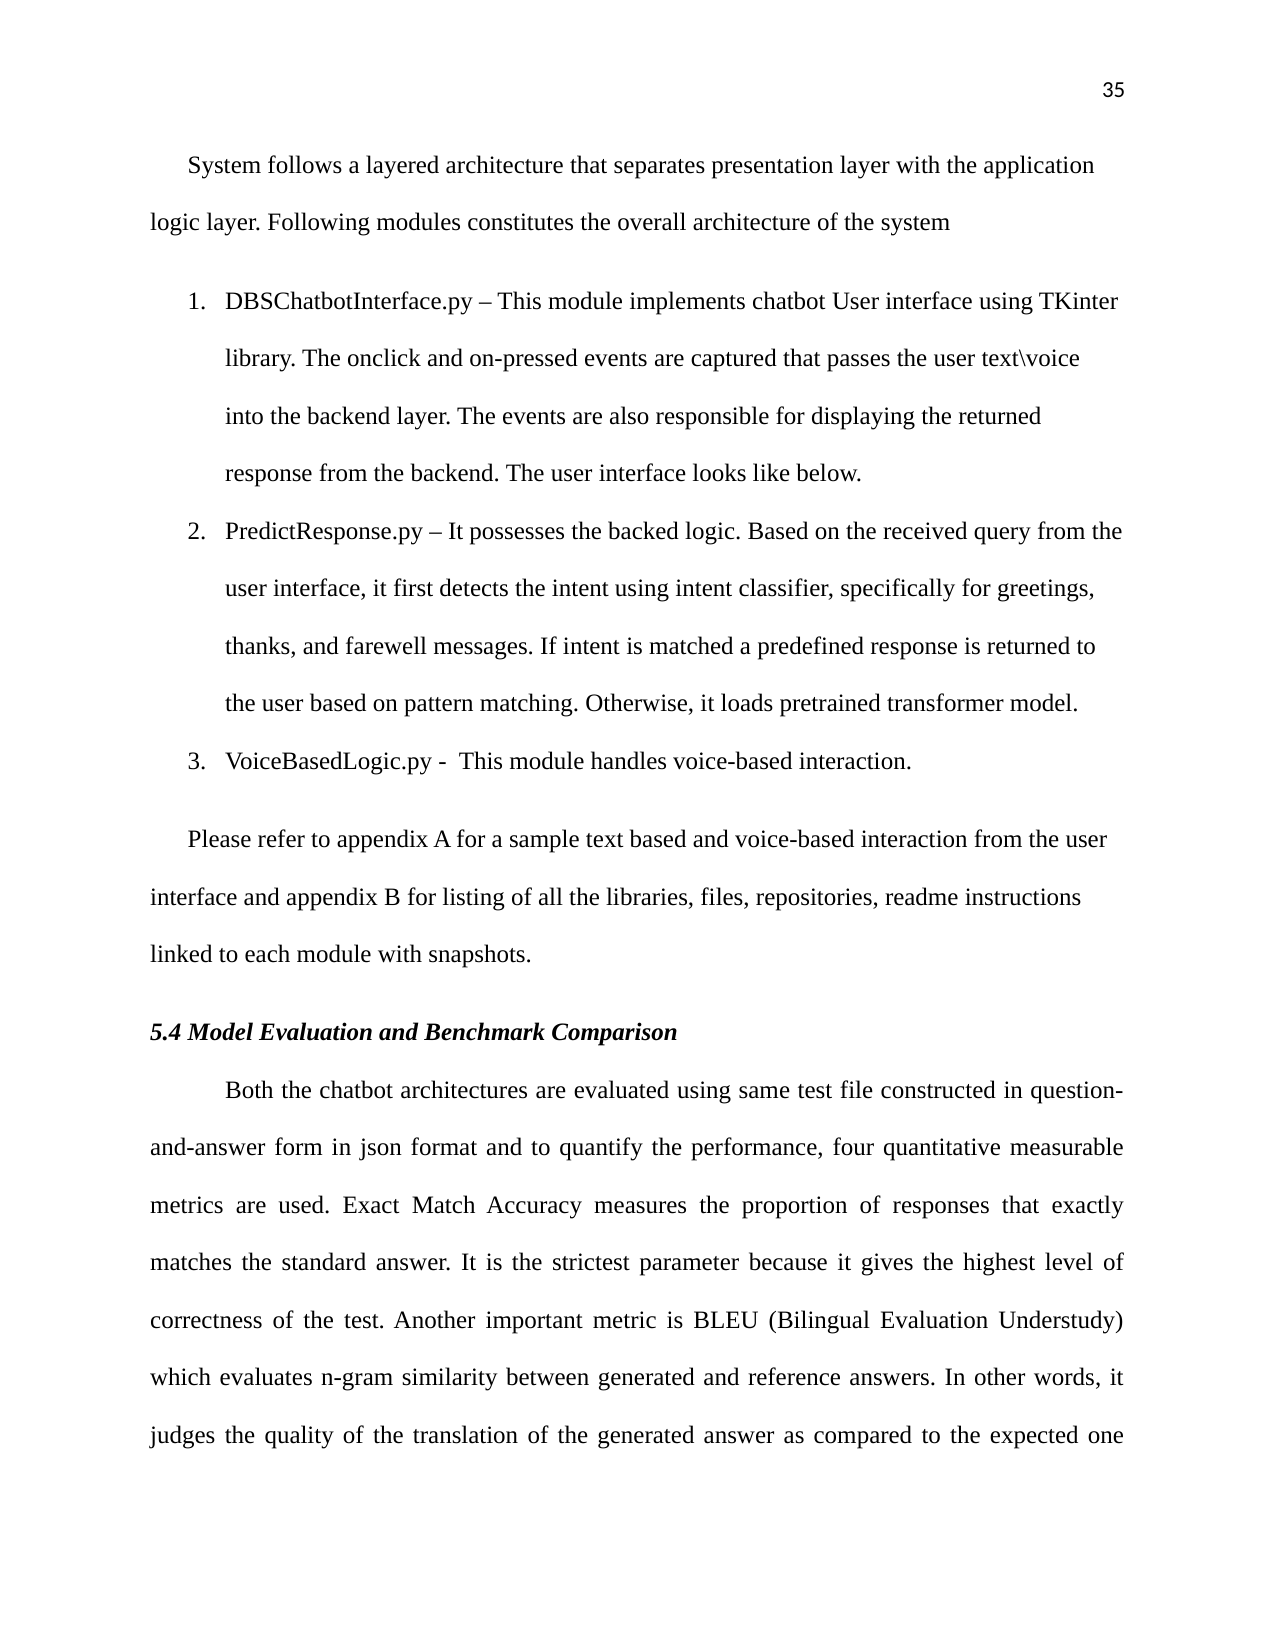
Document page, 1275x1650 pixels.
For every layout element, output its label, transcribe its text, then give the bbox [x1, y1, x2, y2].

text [150, 1075, 1125, 1449]
text Please refer to appendix A for a sample text based and voice-based interaction from the user interface and appendix B for listing of all the libraries, files, repositories, readme instructions linked to each module with snapshots. [150, 824, 1125, 968]
list DBSChatbotInterface.py – This module implements chatbot User interface using TKinter library. The onclick and on-pressed events are captured that passes the user text\voice into the backend layer. The events are also responsible for displaying the returned response from the backend. The user interface looks like below. [187, 286, 1125, 487]
list PredictResponse.py – It possesses the backed logic. Based on the received query from the user interface, it first detects the intent using intent classifier, specifically for greetings, thanks, and farewell messages. If intent is matched a predefined response is returned to the user based on pattern matching. Otherwise, it loads pretrained transformer model. [187, 516, 1125, 717]
list VoiceBasedLogic.py - This module handles voice-based interaction. [187, 746, 1125, 774]
text System follows a layered architecture that separates presentation layer with the application logic layer. Following modules constitutes the overall architecture of the system [150, 150, 1125, 236]
subtitle 5.4 Model Evaluation and Benchmark Comparison [150, 1017, 1125, 1046]
